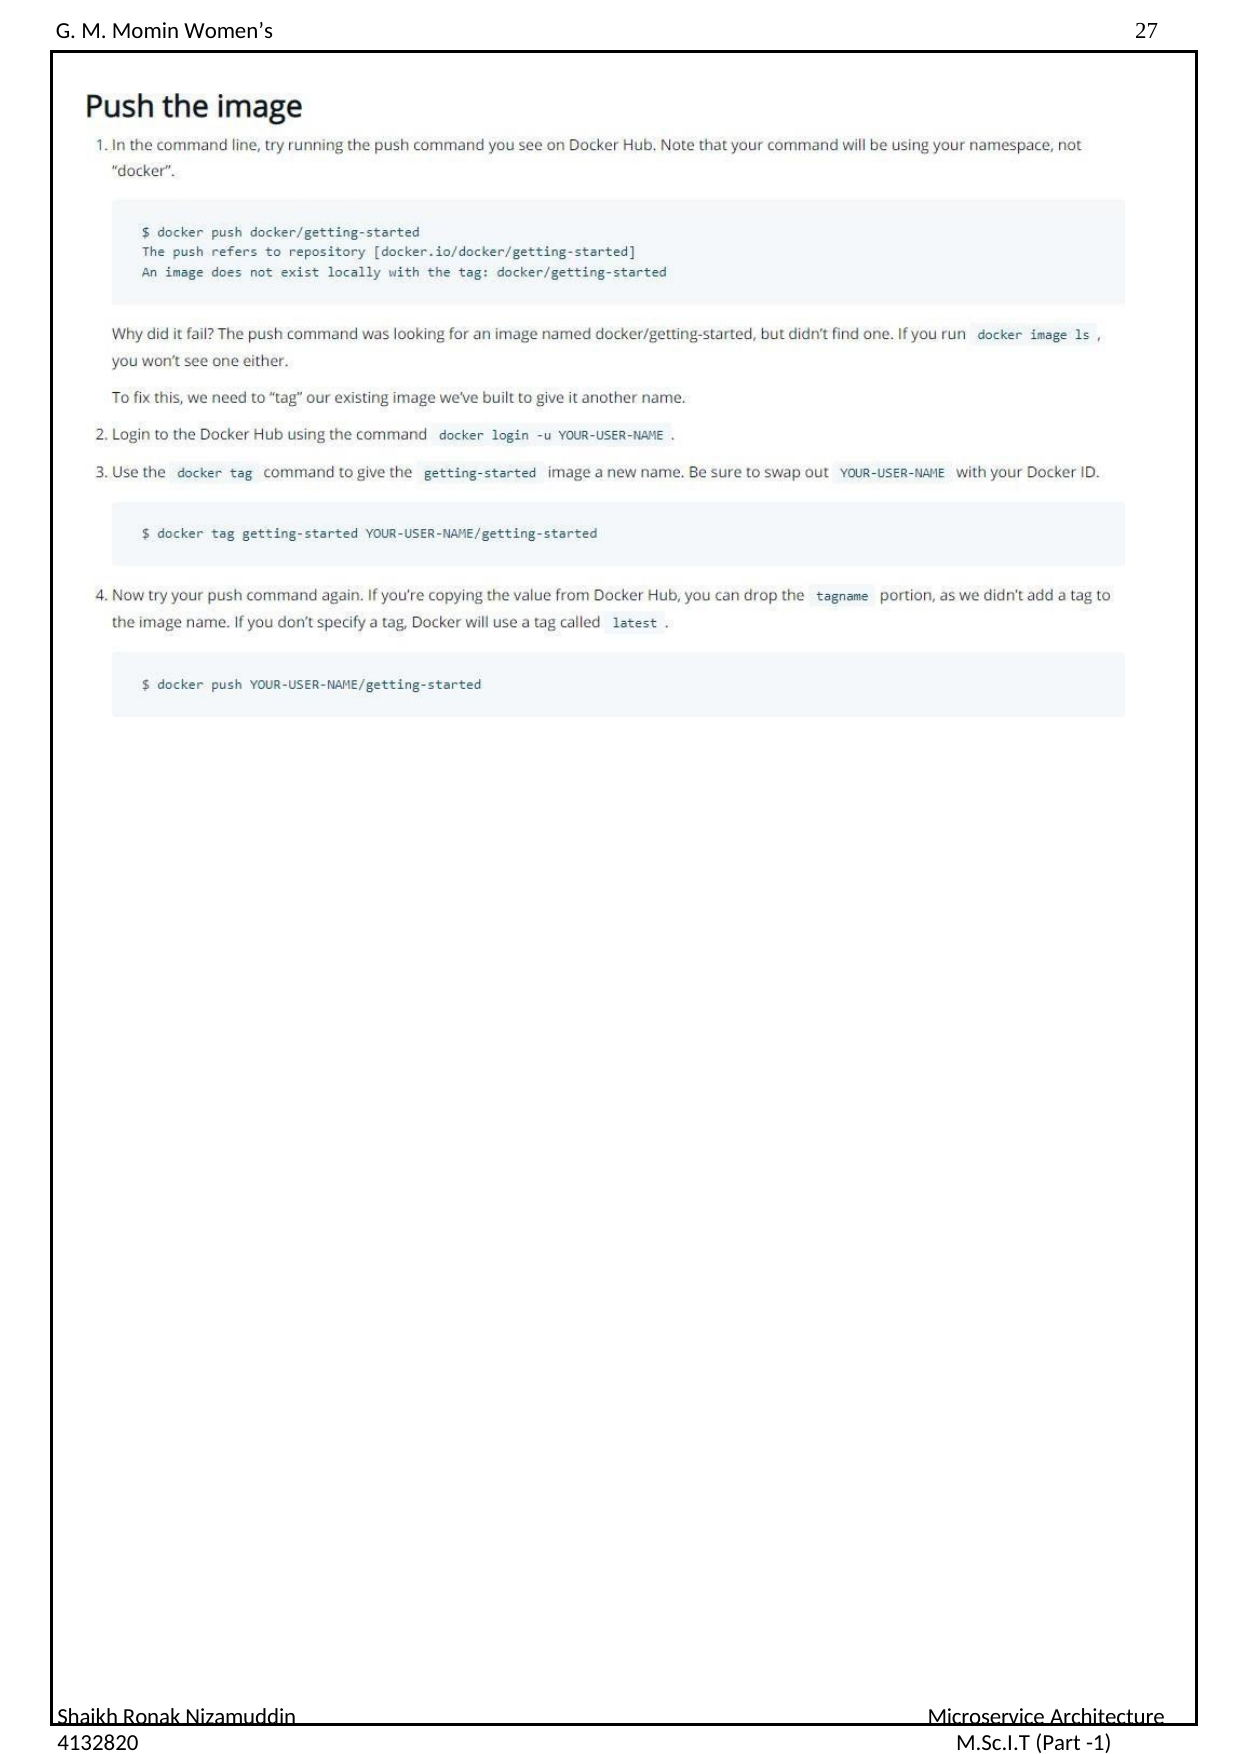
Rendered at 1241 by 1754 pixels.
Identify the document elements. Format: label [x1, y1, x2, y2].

picture [86, 93, 1126, 717]
